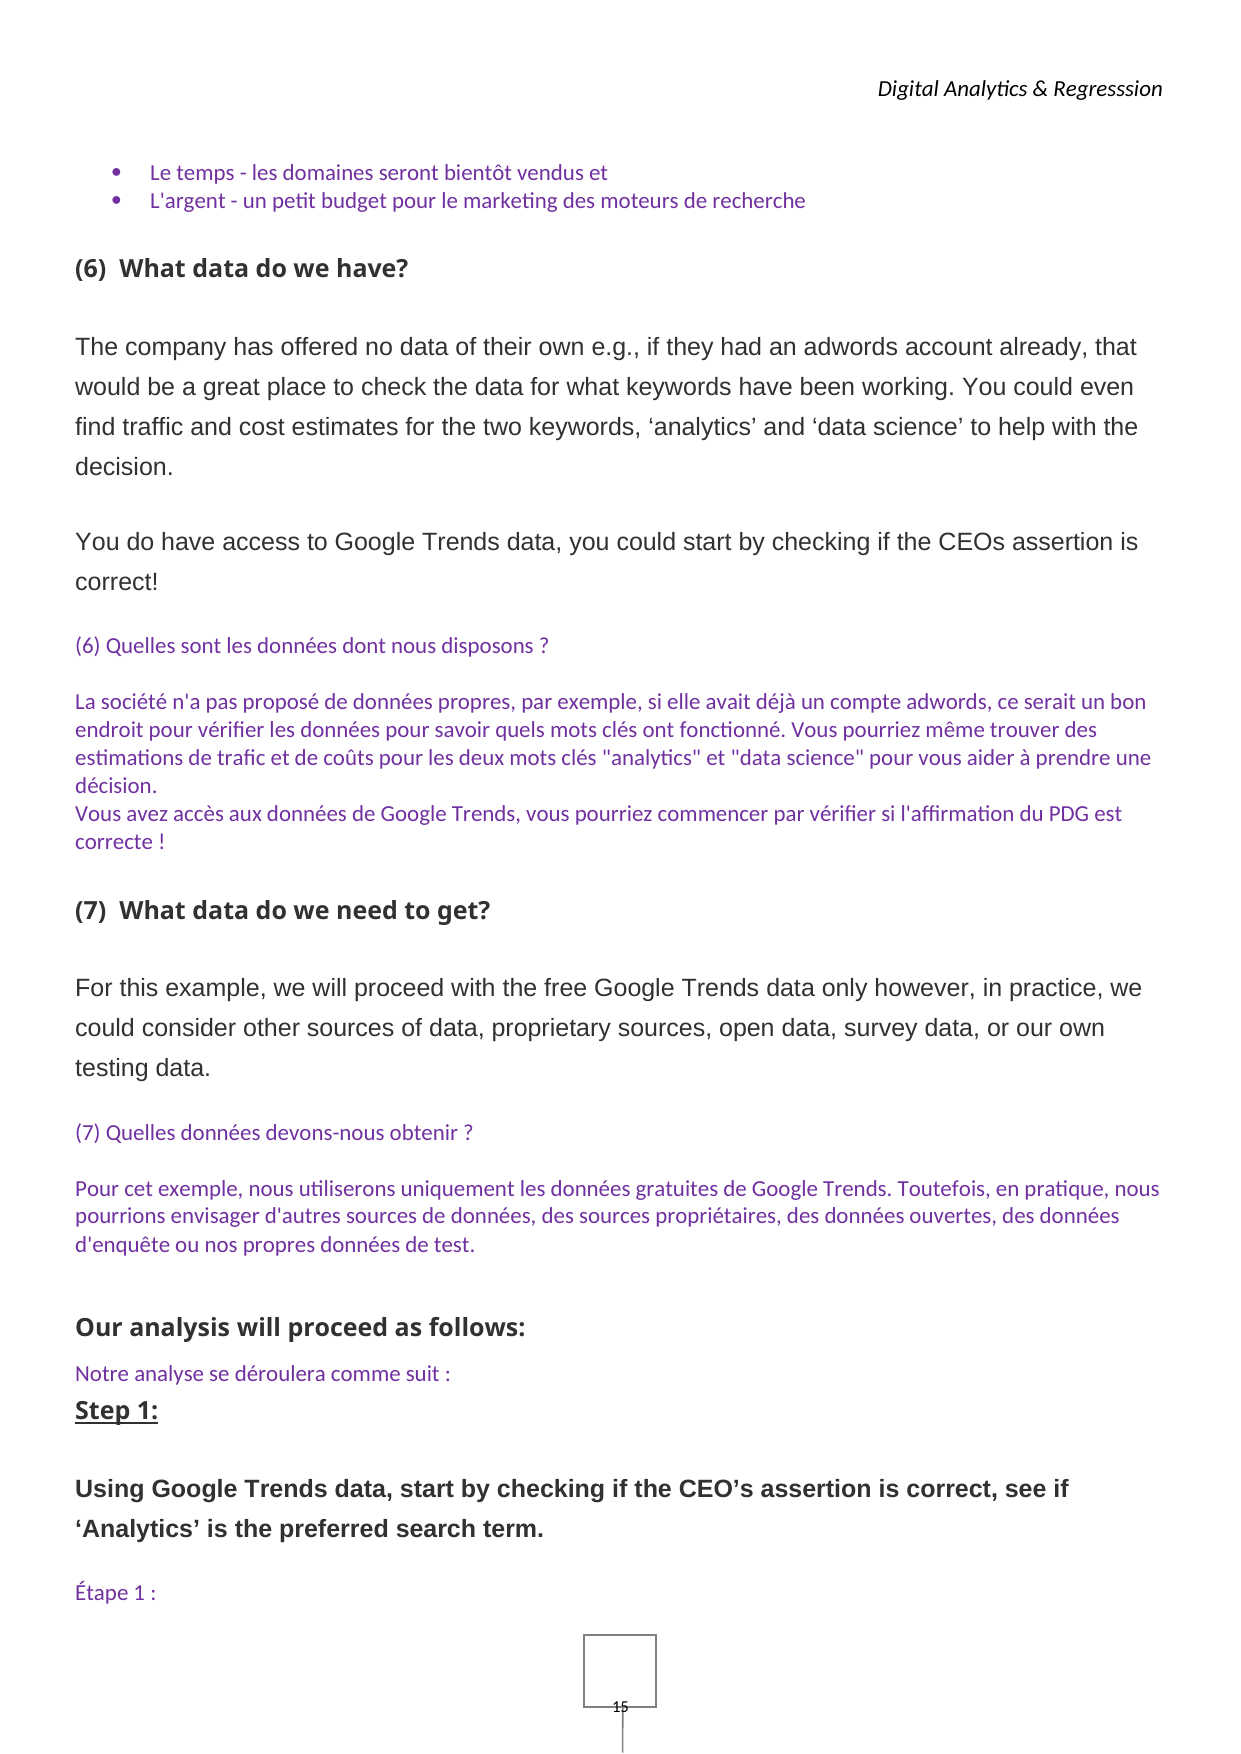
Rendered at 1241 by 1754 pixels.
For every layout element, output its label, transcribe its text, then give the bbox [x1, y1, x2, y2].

text (7) Quelles données devons-nous obtenir ? [75, 1118, 1165, 1146]
text Using Google Trends data, start by checking if the CEO’s assertion is correct, see if ‘Analytics’ is the preferred search term. [75, 1462, 1165, 1542]
text La société n'a pas proposé de données propres, par exemple, si elle avait déjà un compte adwords, ce serait un bon endroit pour vérifier les données pour savoir quels mots clés ont fonctionné. Vous pourriez même trouver des estimations de trafic et de coûts pour les deux mots clés "analytics" et "data science" pour vous aider à prendre une décision. [75, 687, 1165, 799]
text Step 1: [75, 1387, 1165, 1427]
text Pour cet exemple, nous utiliserons uniquement les données gratuites de Google Trends. Toutefois, en pratique, nous pourrions envisager d'autres sources de données, des sources propriétaires, des données ouvertes, des données d'enquête ou nos propres données de test. [75, 1174, 1165, 1258]
text Vous avez accès aux données de Google Trends, vous pourriez commencer par vérifier si l'affirmation du PDG est correcte ! [75, 799, 1165, 856]
text (6) What data do we have? [75, 245, 1165, 285]
list Le temps - les domaines seront bientôt vendus et [112, 158, 1165, 186]
text Étape 1 : [75, 1578, 1165, 1606]
text (6) Quelles sont les données dont nous disposons ? [75, 631, 1165, 659]
text Notre analyse se déroulera comme suit : [75, 1359, 1165, 1387]
list L'argent - un petit budget pour le marketing des moteurs de recherche [112, 186, 1165, 214]
text For this example, we will proceed with the free Google Trends data only however, in practice, we could consider other sources of data, proprietary sources, open data, survey data, or our own testing data. [75, 962, 1165, 1082]
text You do have access to Google Trends data, you could start by checking if the CEOs assertion is correct! [75, 516, 1165, 596]
text The company has offered no data of their own e.g., if they had an adwords account already, that would be a great place to check the data for what keywords have been working. You could even find traffic and cost estimates for the two keywords, ‘analytics’ and ‘data science’ to help with the decision. [75, 321, 1165, 481]
text (7) What data do we need to get? [75, 887, 1165, 927]
text Our analysis will proceed as follows: [75, 1308, 1165, 1343]
